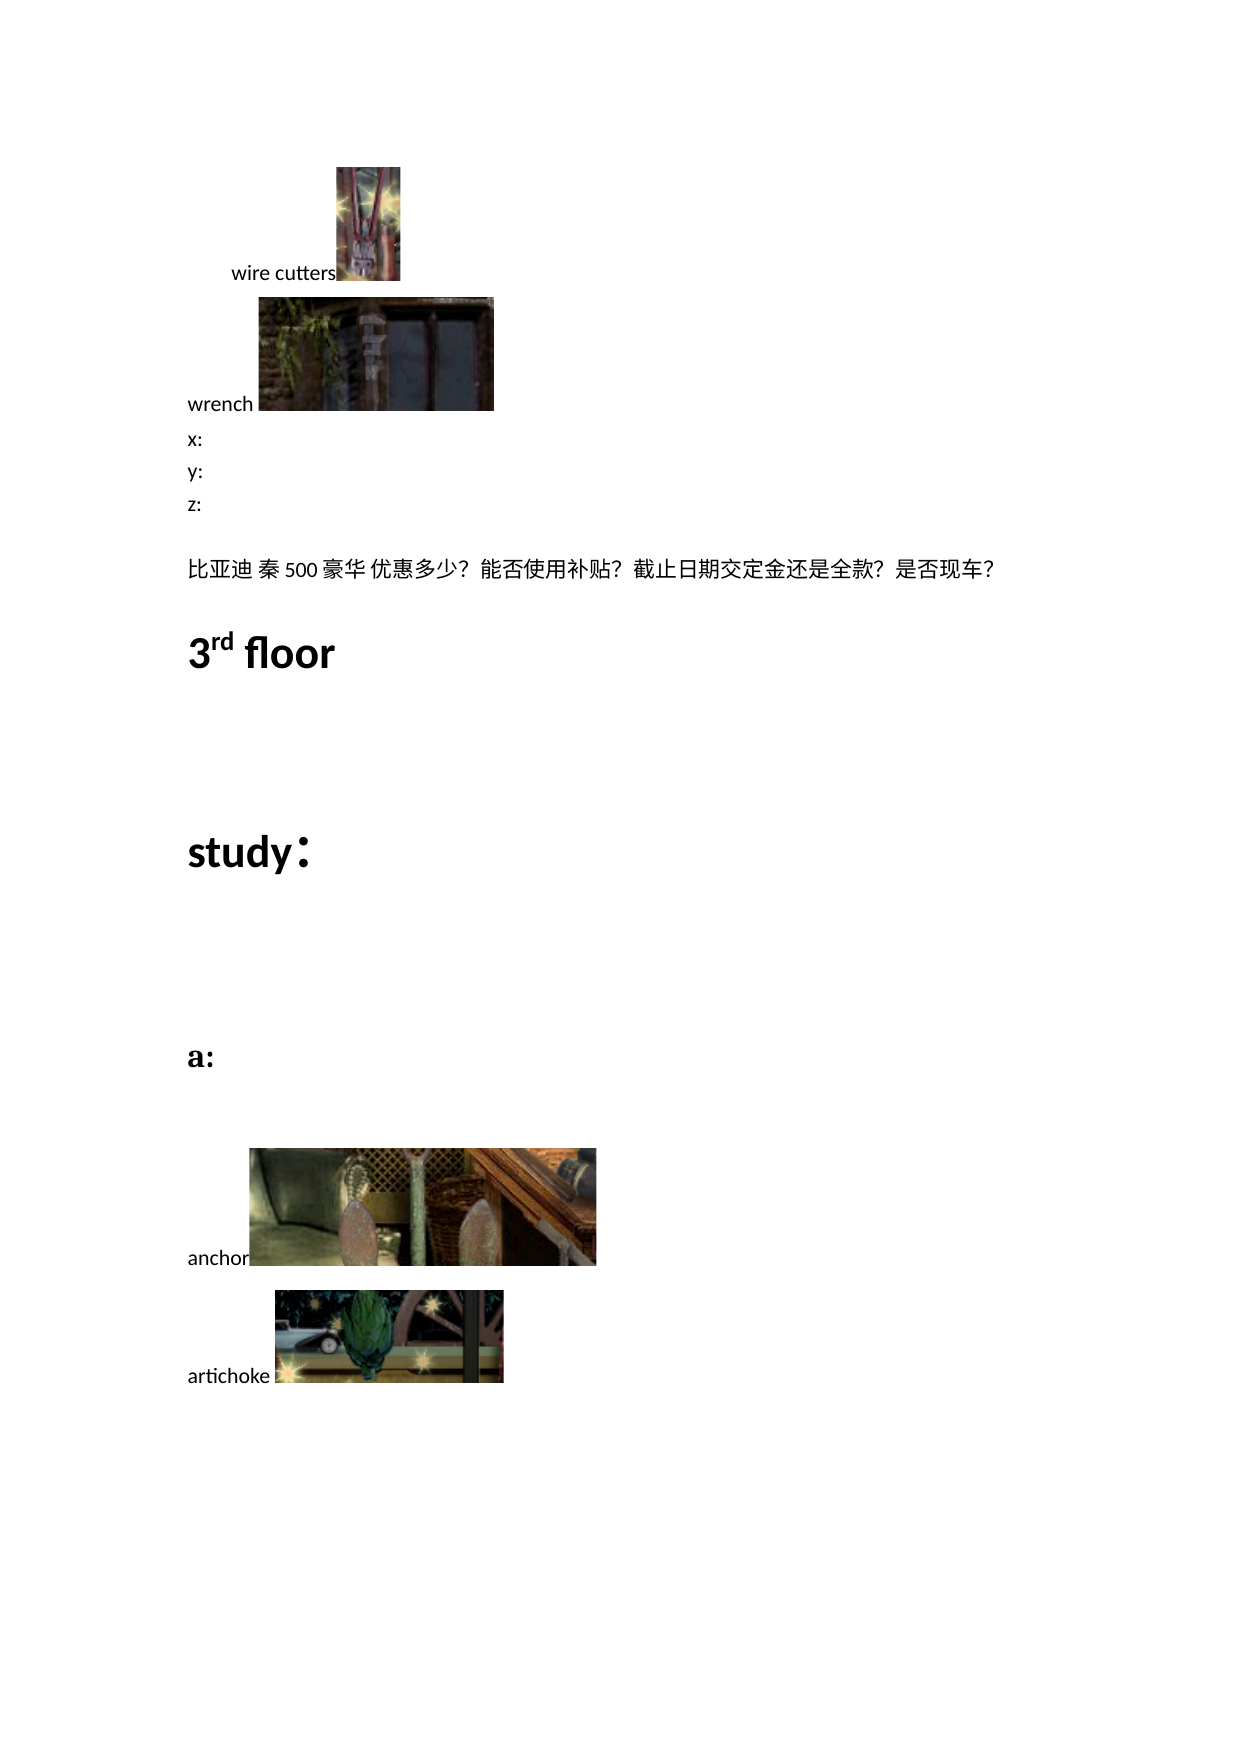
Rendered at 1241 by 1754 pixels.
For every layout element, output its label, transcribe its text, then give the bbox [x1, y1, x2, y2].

text x: [187, 422, 1053, 454]
text 比亚迪 秦500豪华 优惠多少？能否使用补贴？截止日期交定金还是全款？是否现车？ [187, 552, 1053, 584]
picture [336, 167, 401, 281]
text wire cutters [187, 162, 1053, 292]
picture [275, 1290, 504, 1383]
subtitle 3rd floor [187, 620, 1053, 685]
text wrench [187, 292, 1053, 422]
picture [258, 297, 494, 411]
text y: [187, 454, 1053, 487]
text artichoke [187, 1274, 1053, 1404]
text z: [187, 487, 1053, 519]
subtitle a: [187, 1024, 1053, 1089]
picture [249, 1148, 597, 1266]
subtitle study： [187, 799, 1053, 897]
